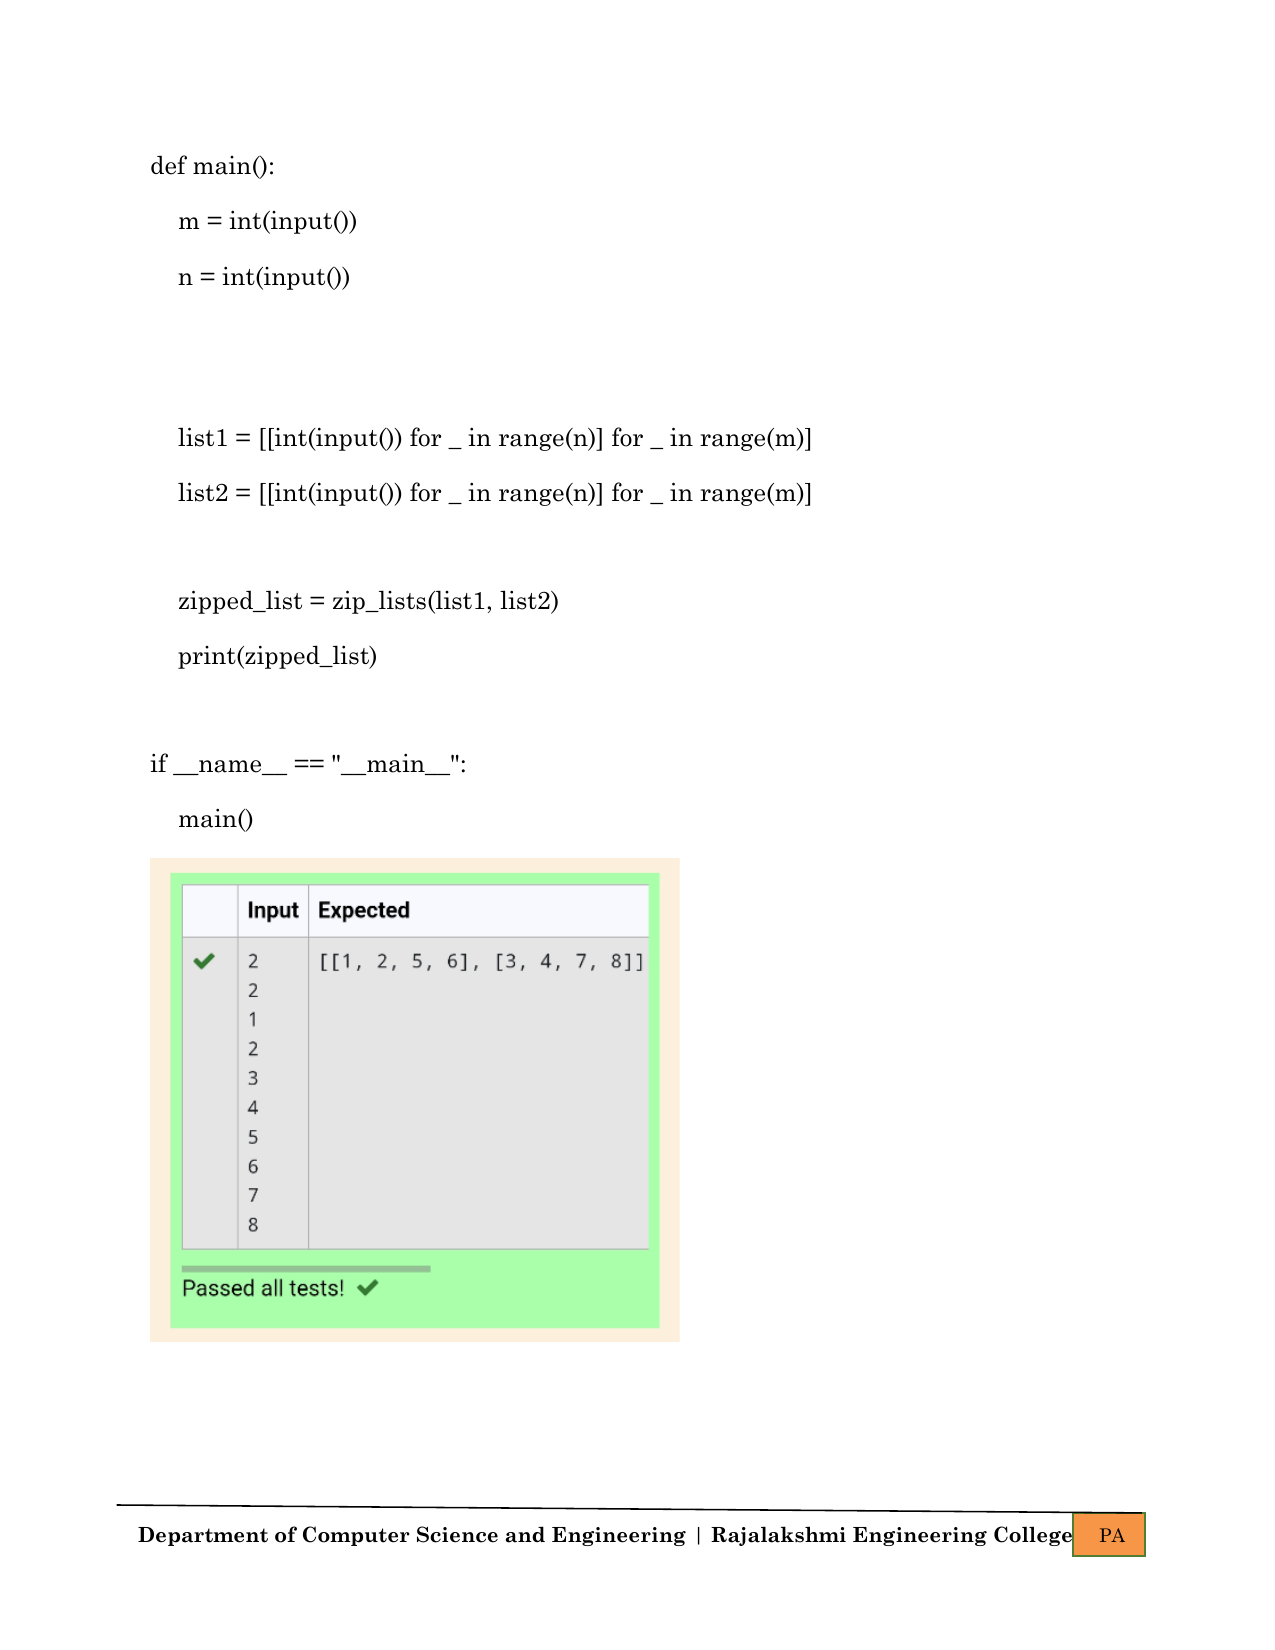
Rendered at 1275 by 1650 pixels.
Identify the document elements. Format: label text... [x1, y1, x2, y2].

text n = int(input()) [150, 260, 1125, 290]
text list2 = [[int(input()) for _ in range(n)] for _ in range(m)] [150, 476, 1125, 507]
text print(zipped_list) [150, 640, 1125, 670]
text zipped_list = zip_lists(list1, list2) [150, 584, 1125, 615]
text if __name__ == "__main__": [150, 748, 1125, 778]
text list1 = [[int(input()) for _ in range(n)] for _ in range(m)] [150, 421, 1125, 451]
text main() [150, 803, 1125, 833]
text m = int(input()) [150, 205, 1125, 235]
text def main(): [150, 150, 1125, 180]
picture [150, 858, 680, 1342]
